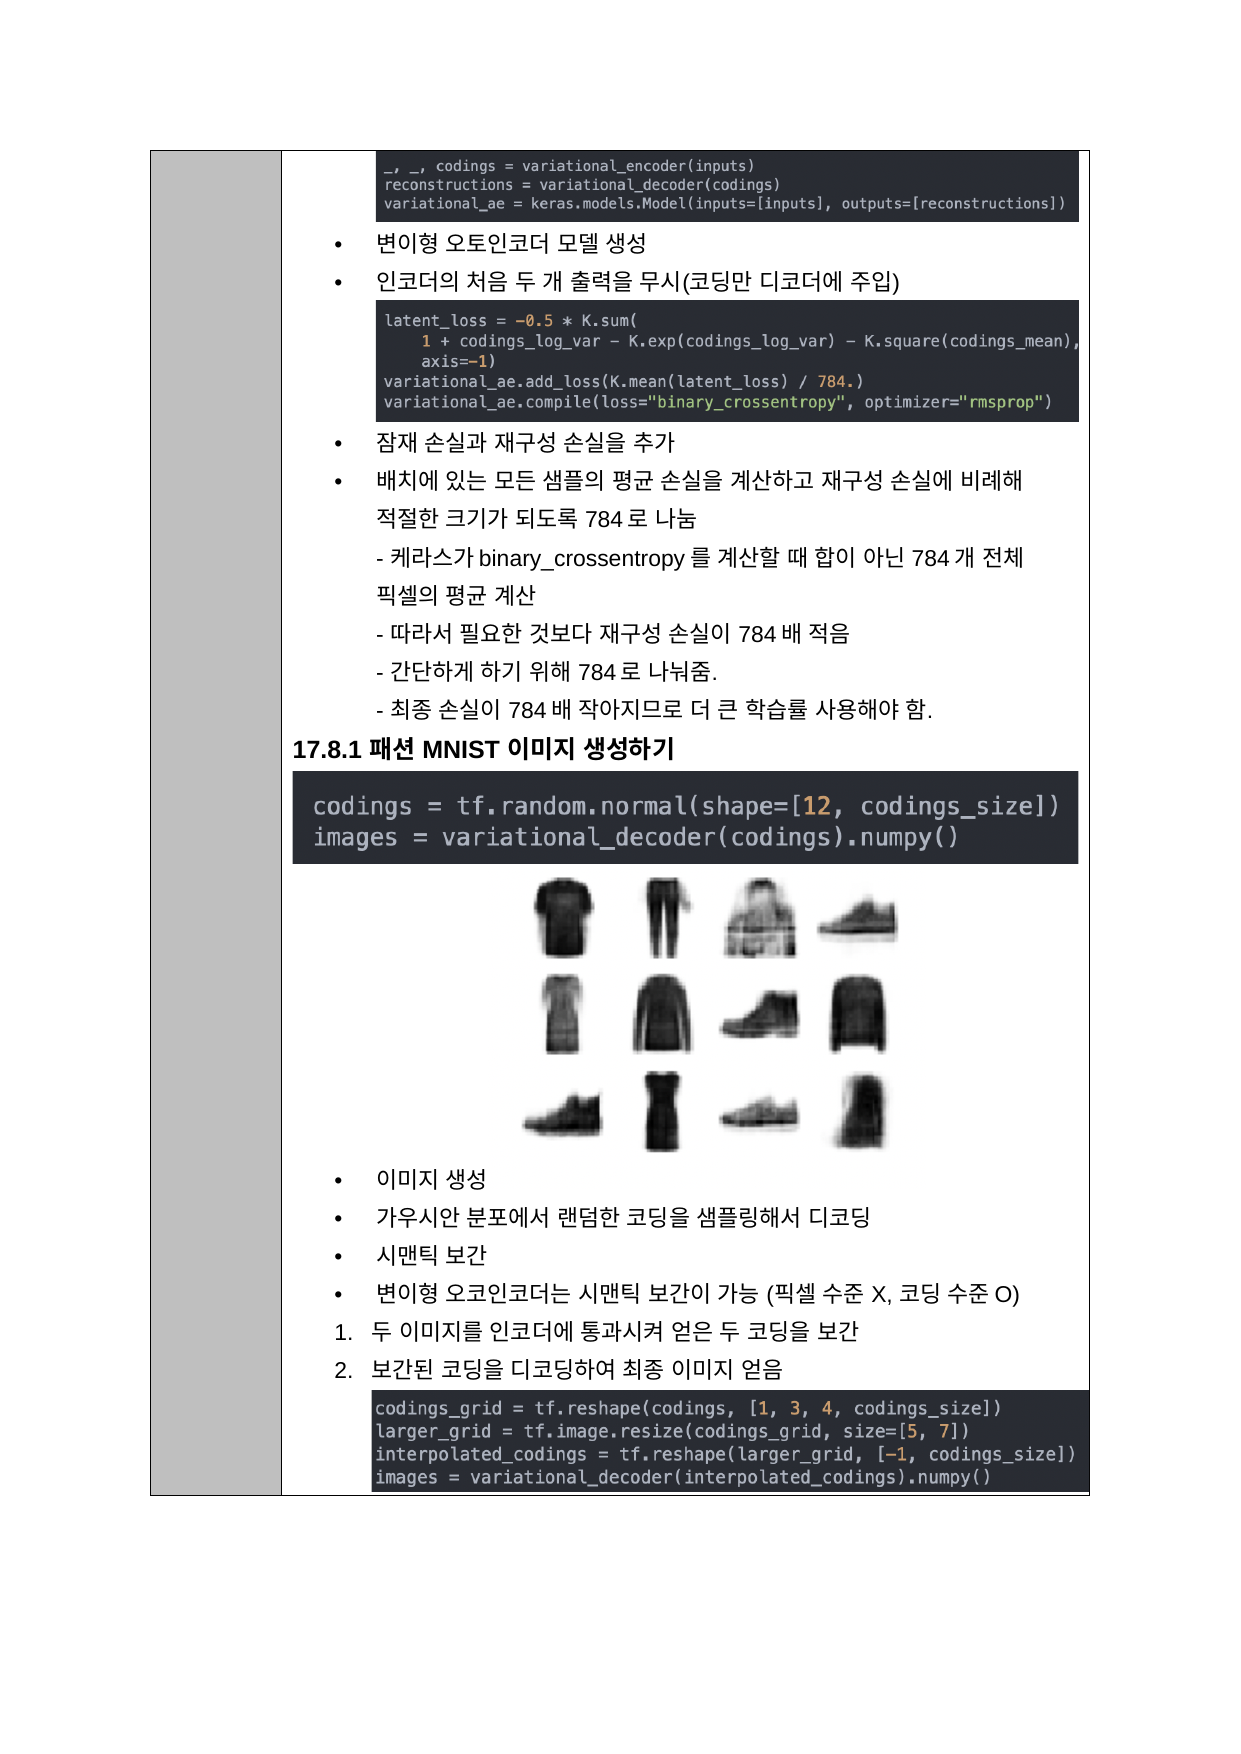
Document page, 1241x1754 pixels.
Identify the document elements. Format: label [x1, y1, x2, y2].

table_cell [282, 151, 1089, 1495]
picture [375, 151, 1079, 222]
picture [487, 867, 927, 1189]
picture [371, 1390, 1090, 1492]
picture [292, 771, 1079, 864]
picture [375, 300, 1079, 422]
